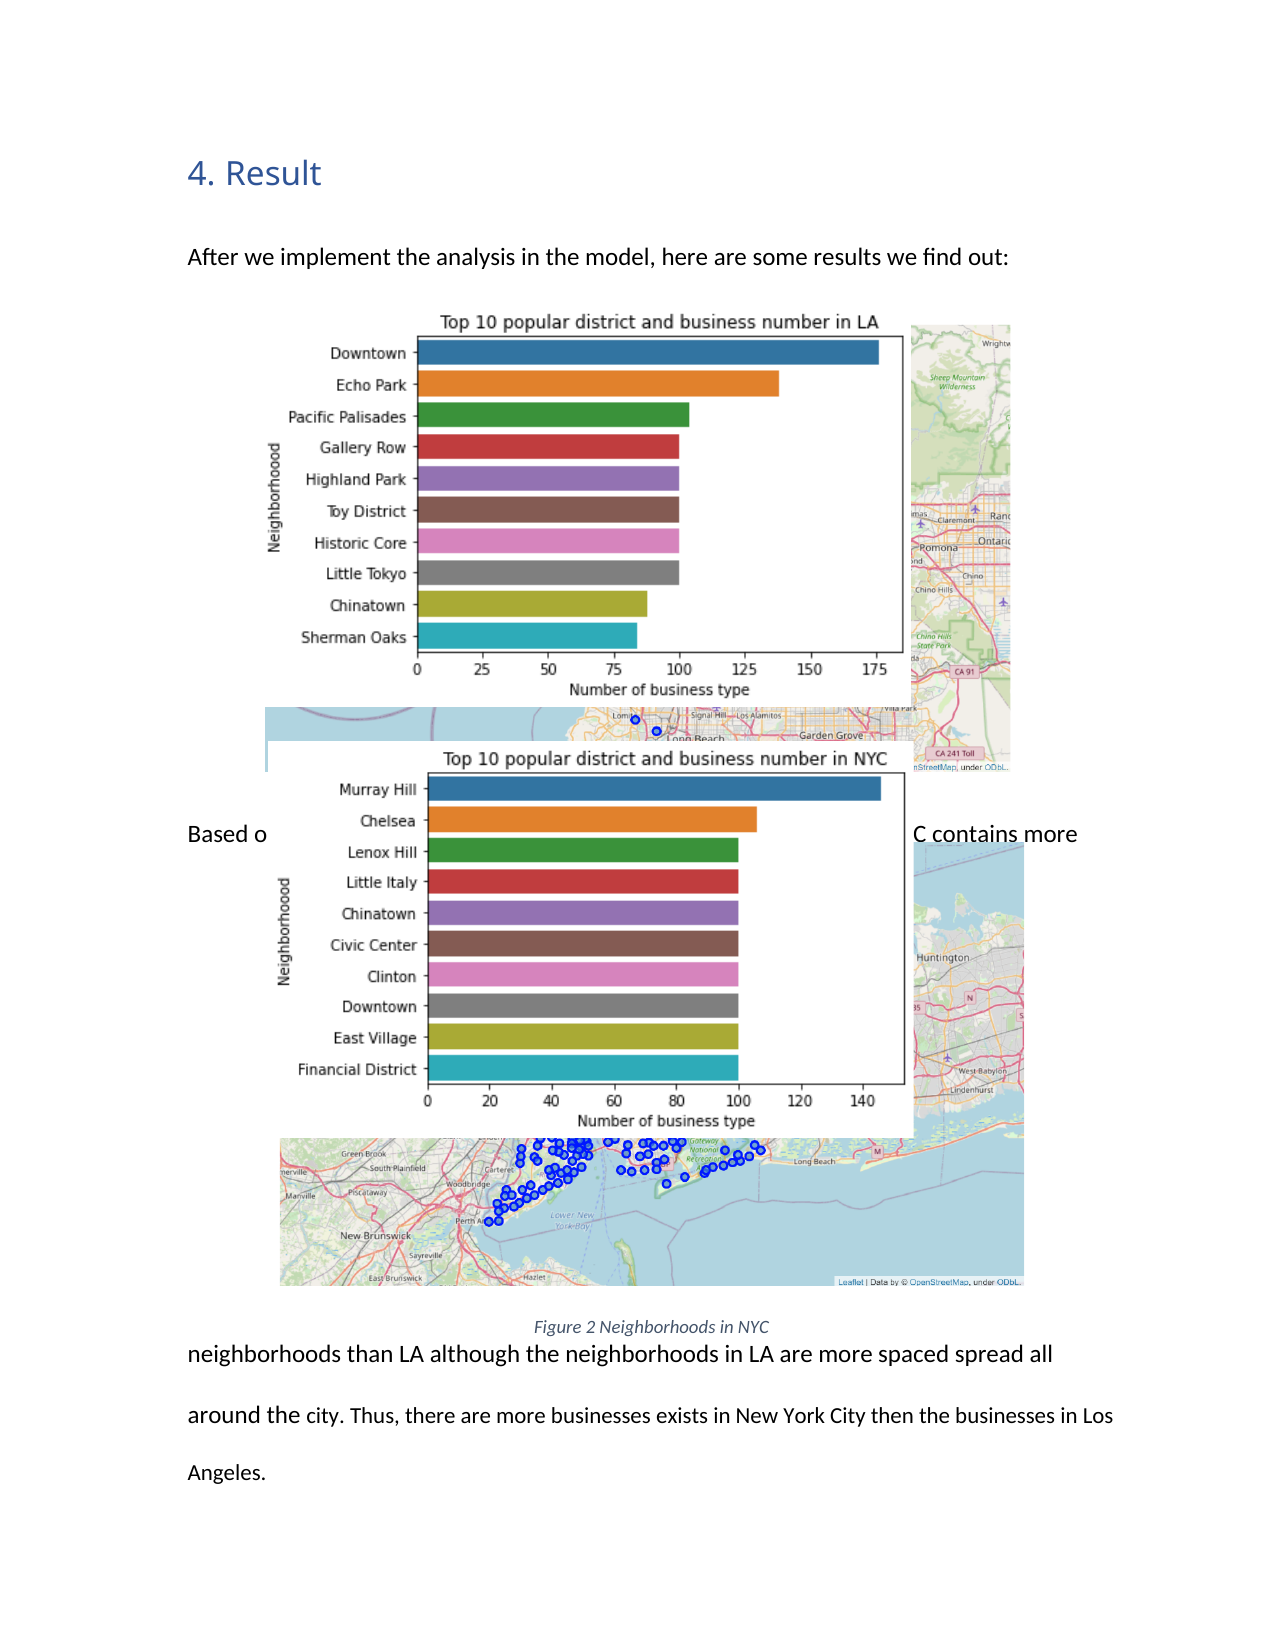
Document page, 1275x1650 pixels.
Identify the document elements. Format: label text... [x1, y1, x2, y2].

picture [258, 304, 1025, 1286]
subtitle Result [187, 150, 1125, 195]
text After we implement the analysis in the model, here are some results we find out: [187, 241, 1125, 271]
